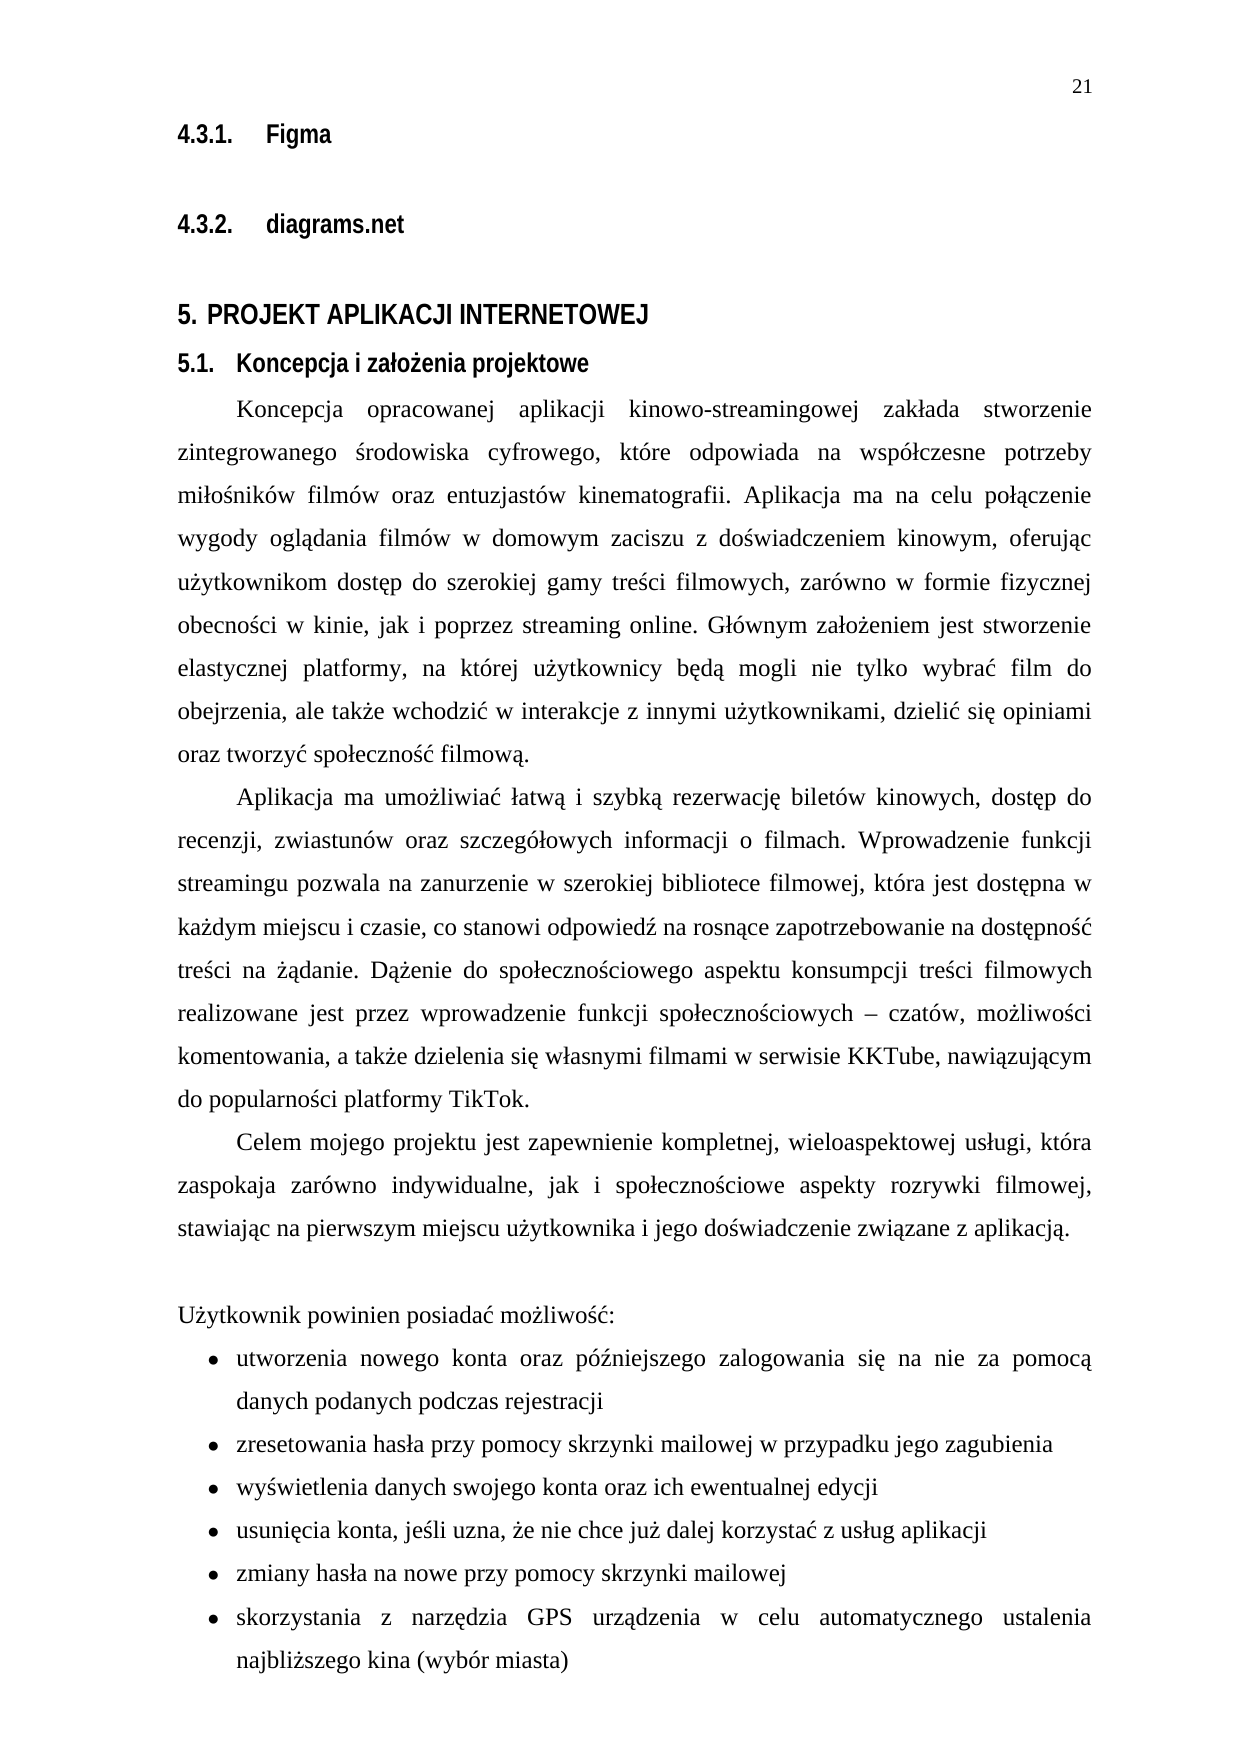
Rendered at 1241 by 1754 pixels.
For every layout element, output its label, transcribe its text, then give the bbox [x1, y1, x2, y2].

list wyświetlenia danych swojego konta oraz ich ewentualnej edycji [207, 1472, 1092, 1501]
list zresetowania hasła przy pomocy skrzynki mailowej w przypadku jego zagubienia [207, 1429, 1092, 1458]
list utworzenia nowego konta oraz późniejszego zalogowania się na nie za pomocą danych podanych podczas rejestracji [207, 1343, 1092, 1415]
list skorzystania z narzędzia GPS urządzenia w celu automatycznego ustalenia najbliższego kina (wybór miasta) [207, 1602, 1092, 1673]
text diagrams.net [177, 208, 1092, 239]
list zmiany hasła na nowe przy pomocy skrzynki mailowej [207, 1558, 1092, 1587]
list usunięcia konta, jeśli uzna, że nie chce już dalej korzystać z usług aplikacji [207, 1515, 1092, 1544]
text PROJEKT APLIKACJI INTERNETOWEJ [177, 297, 1092, 331]
text Aplikacja ma umożliwiać łatwą i szybką rezerwację biletów kinowych, dostęp do recenzji, zwiastunów oraz szczegółowych informacji o filmach. Wprowadzenie funkcji streamingu pozwala na zanurzenie w szerokiej bibliotece filmowej, która jest dostępna w każdym miejscu i czasie, co stanowi odpowiedź na rosnące zapotrzebowanie na dostępność treści na żądanie. Dążenie do społecznościowego aspektu konsumpcji treści filmowych realizowane jest przez wprowadzenie funkcji społecznościowych – czatów, możliwości komentowania, a także dzielenia się własnymi filmami w serwisie KKTube, nawiązującym do popularności platformy TikTok. [177, 782, 1092, 1113]
text Użytkownik powinien posiadać możliwość: [177, 1300, 1092, 1328]
text Celem mojego projektu jest zapewnienie kompletnej, wieloaspektowej usługi, która zaspokaja zarówno indywidualne, jak i społecznościowe aspekty rozrywki filmowej, stawiając na pierwszym miejscu użytkownika i jego doświadczenie związane z aplikacją. [177, 1127, 1092, 1242]
text Figma [177, 118, 1092, 149]
text Koncepcja i założenia projektowe [177, 348, 1092, 379]
text Koncepcja opracowanej aplikacji kinowo-streamingowej zakłada stworzenie zintegrowanego środowiska cyfrowego, które odpowiada na współczesne potrzeby miłośników filmów oraz entuzjastów kinematografii. Aplikacja ma na celu połączenie wygody oglądania filmów w domowym zaciszu z doświadczeniem kinowym, oferując użytkownikom dostęp do szerokiej gamy treści filmowych, zarówno w formie fizycznej obecności w kinie, jak i poprzez streaming online. Głównym założeniem jest stworzenie elastycznej platformy, na której użytkownicy będą mogli nie tylko wybrać film do obejrzenia, ale także wchodzić w interakcje z innymi użytkownikami, dzielić się opiniami oraz tworzyć społeczność filmową. [177, 394, 1092, 768]
